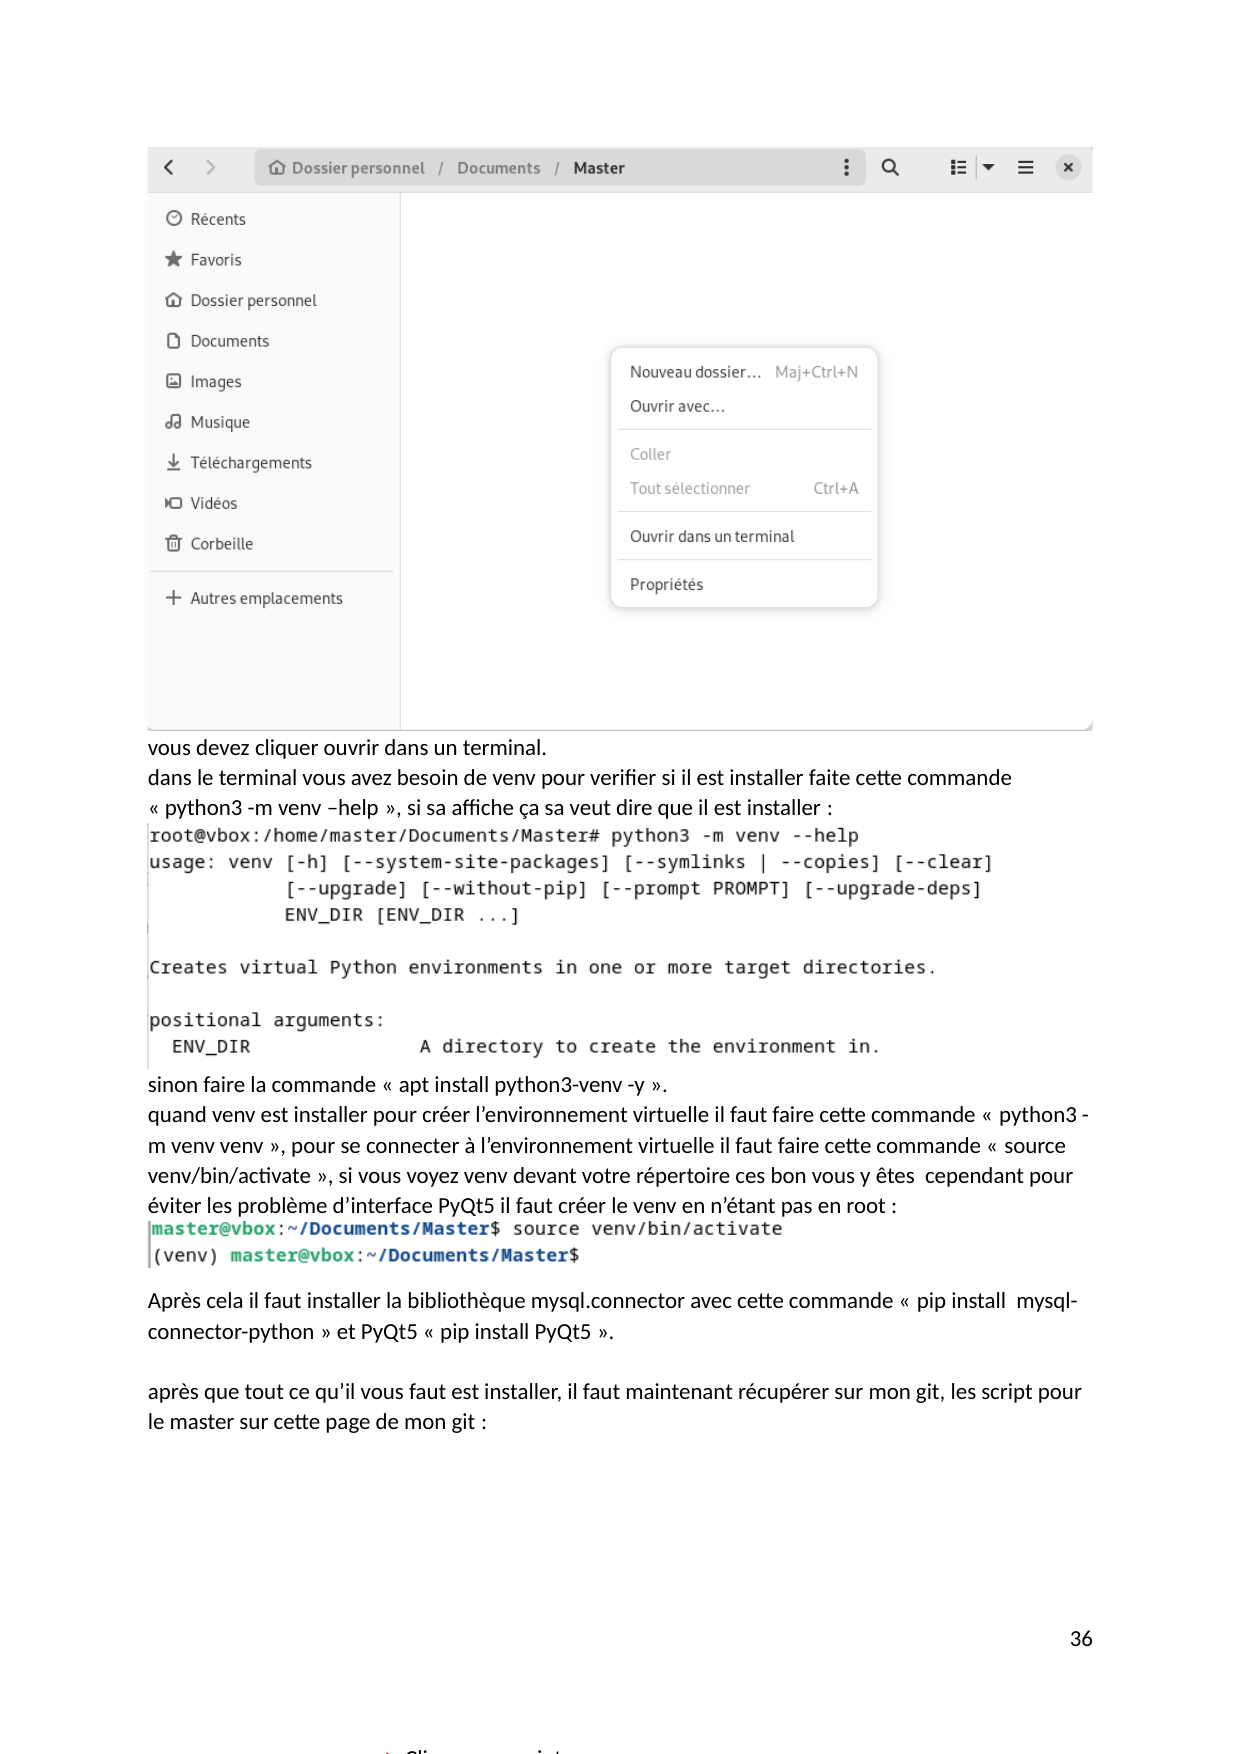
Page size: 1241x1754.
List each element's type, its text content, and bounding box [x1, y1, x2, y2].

picture [147, 823, 1007, 1069]
picture [147, 1221, 788, 1268]
text Après cela il faut installer la bibliothèque mysql.connector avec cette commande « pip install mysql-connector-python » et PyQt5 « pip install PyQt5 ». après que tout ce qu’il vous faut est installer, il faut maintenant récupérer sur mon git, les script pour le master sur cette page de mon git : après avoir cliqué sur script vous arriverez sur cette page : [148, 1287, 1093, 1435]
picture [147, 147, 1093, 731]
